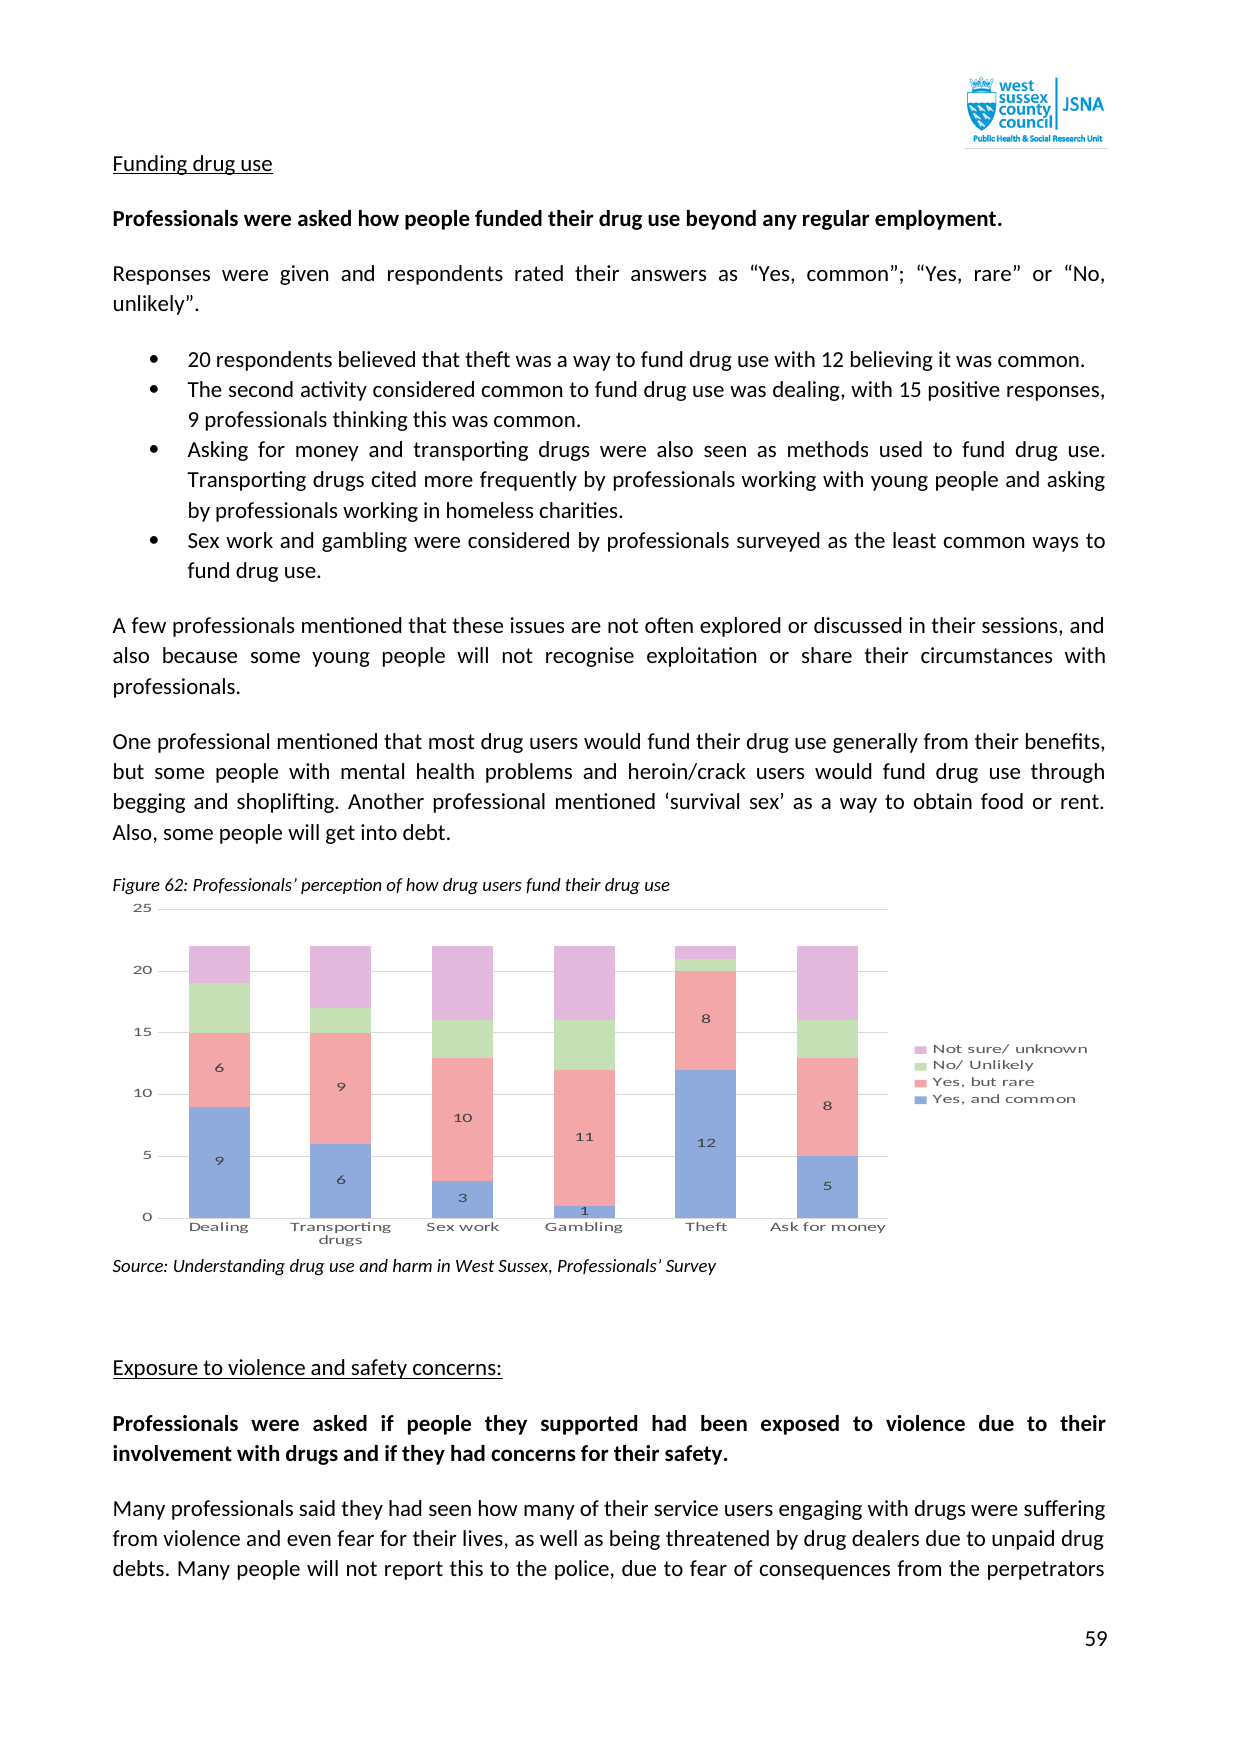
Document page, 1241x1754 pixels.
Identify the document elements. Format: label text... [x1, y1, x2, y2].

list The second activity considered common to fund drug use was dealing, with 15 positive responses, 9 professionals thinking this was common. [150, 375, 1107, 433]
text Funding drug use [112, 149, 1107, 177]
text Figure 62: Professionals’ perception of how drug users fund their drug use Source: Understanding drug use and harm in West Sussex, Professionals’ Survey [112, 873, 1107, 895]
list Asking for money and transporting drugs were also seen as methods used to fund drug use. Transporting drugs cited more frequently by professionals working with young people and asking by professionals working in homeless charities. [150, 435, 1107, 524]
text Exposure to violence and safety concerns: [112, 1353, 1107, 1382]
text Professionals were asked how people funded their drug use beyond any regular employment. [112, 204, 1107, 232]
list 20 respondents believed that theft was a way to fund drug use with 12 believing it was common. [150, 345, 1107, 373]
text Professionals were asked if people they supported had been exposed to violence due to their involvement with drugs and if they had concerns for their safety. [112, 1409, 1107, 1467]
text One professional mentioned that most drug users would fund their drug use generally from their benefits, but some people with mental health problems and heroin/crack users would fund drug use through begging and shoplifting. Another professional mentioned ‘survival sex’ as a way to obtain food or rent. Also, some people will get into debt. [112, 727, 1107, 846]
list Sex work and gambling were considered by professionals surveyed as the least common ways to fund drug use. [150, 526, 1107, 584]
text Responses were given and respondents rated their answers as “Yes, common”; “Yes, rare” or “No, unlikely”. [112, 259, 1107, 317]
text Figure 62: Professionals’ perception of how drug users fund their drug use Source: Understanding drug use and harm in West Sussex, Professionals’ Survey [112, 1255, 1107, 1277]
text A few professionals mentioned that these issues are not often explored or discussed in their sessions, and also because some young people will not recognise exploitation or share their circumstances with professionals. [112, 611, 1107, 700]
picture [961, 73, 1108, 149]
